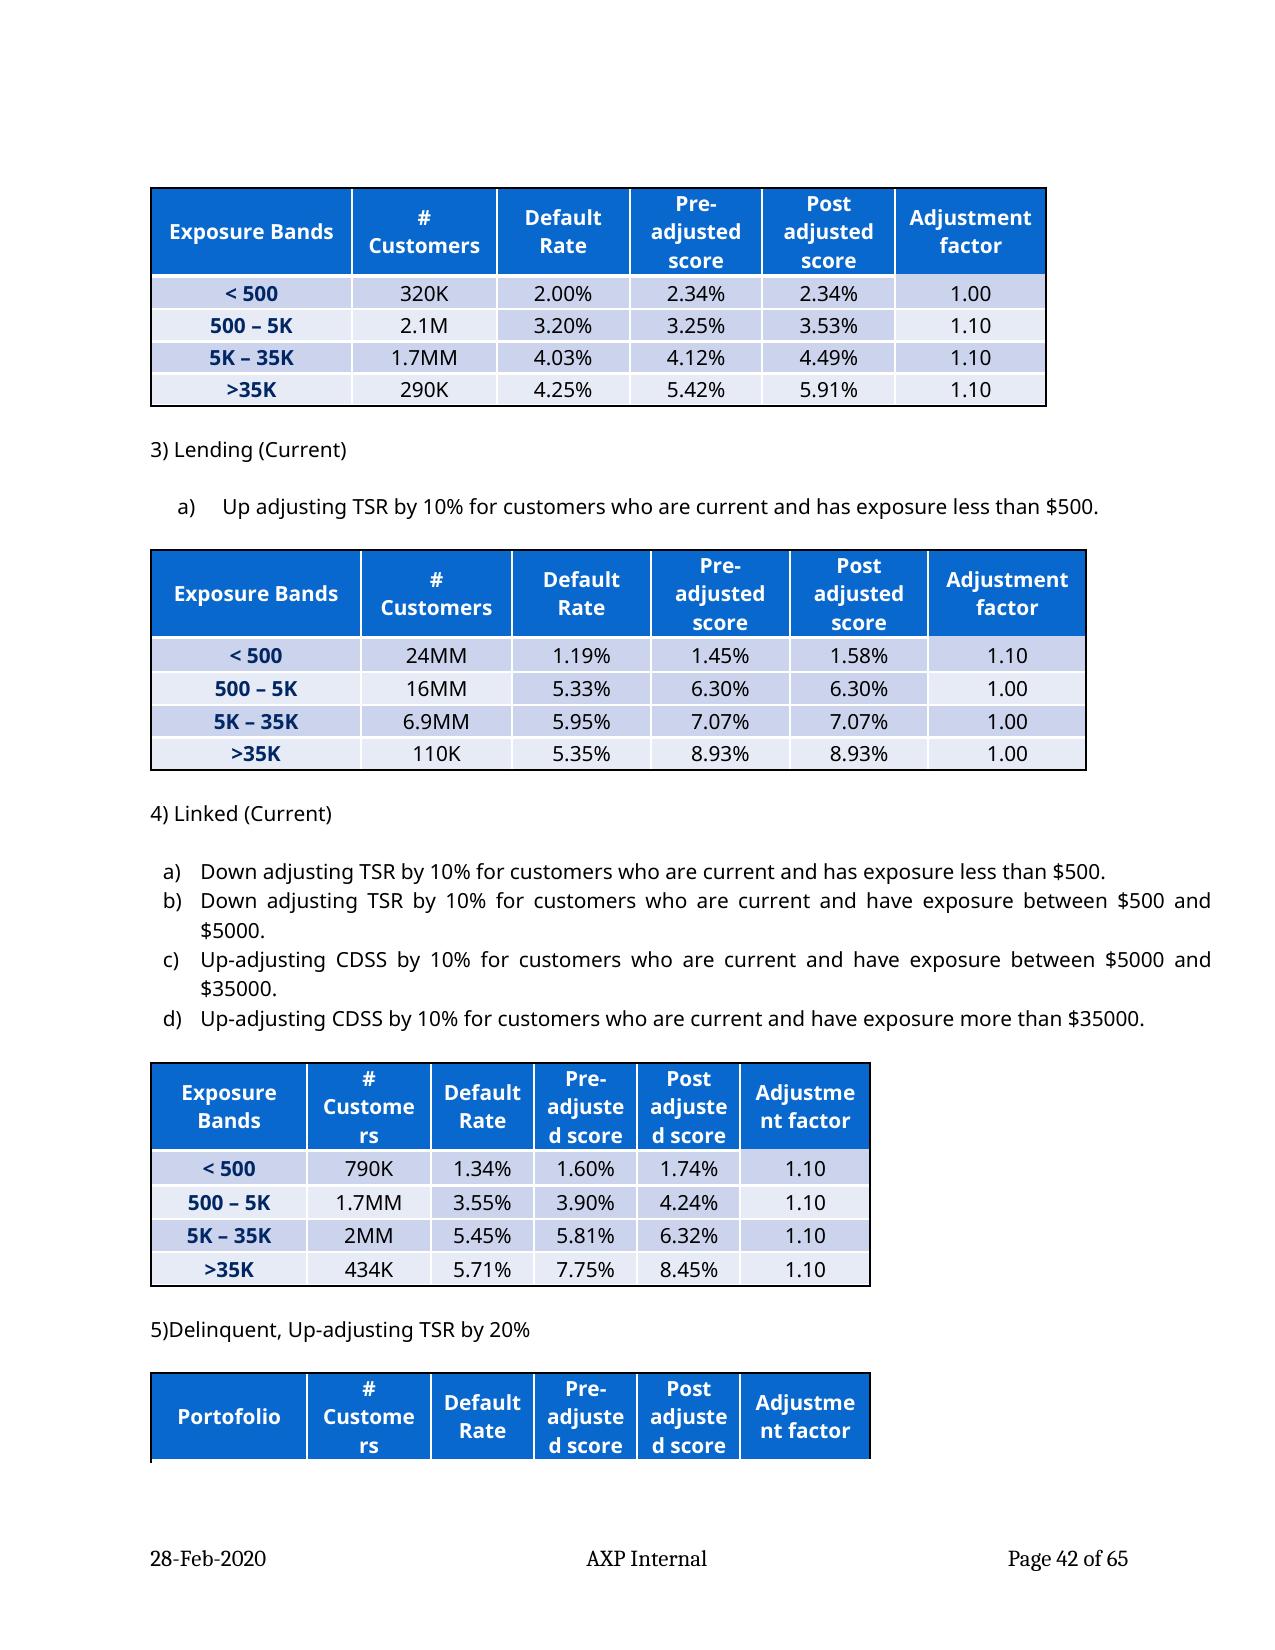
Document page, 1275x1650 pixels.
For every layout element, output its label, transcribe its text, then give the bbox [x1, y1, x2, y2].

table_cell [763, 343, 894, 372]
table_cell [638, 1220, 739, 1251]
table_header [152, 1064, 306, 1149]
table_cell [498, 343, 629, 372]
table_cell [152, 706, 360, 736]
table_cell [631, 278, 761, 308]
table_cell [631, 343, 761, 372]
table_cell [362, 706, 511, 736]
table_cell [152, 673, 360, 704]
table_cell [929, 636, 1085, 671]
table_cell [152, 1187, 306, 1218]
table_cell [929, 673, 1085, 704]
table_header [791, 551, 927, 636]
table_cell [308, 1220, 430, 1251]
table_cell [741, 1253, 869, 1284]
list Down adjusting TSR by 10% for customers who are current and have exposure between $500 and $5000. [163, 887, 1213, 944]
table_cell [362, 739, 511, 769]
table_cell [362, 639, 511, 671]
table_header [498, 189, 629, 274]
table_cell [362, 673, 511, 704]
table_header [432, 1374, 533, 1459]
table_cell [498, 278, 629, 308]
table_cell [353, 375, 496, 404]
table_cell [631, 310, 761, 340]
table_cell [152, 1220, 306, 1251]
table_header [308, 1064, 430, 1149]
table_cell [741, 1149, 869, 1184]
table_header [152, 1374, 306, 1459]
text a) Up adjusting TSR by 10% for customers who are current and has exposure less than $500. [150, 492, 1218, 520]
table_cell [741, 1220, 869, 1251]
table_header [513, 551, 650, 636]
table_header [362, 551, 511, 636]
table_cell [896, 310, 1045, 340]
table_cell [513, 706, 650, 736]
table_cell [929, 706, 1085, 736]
text 3) Lending (Current) [150, 435, 1218, 463]
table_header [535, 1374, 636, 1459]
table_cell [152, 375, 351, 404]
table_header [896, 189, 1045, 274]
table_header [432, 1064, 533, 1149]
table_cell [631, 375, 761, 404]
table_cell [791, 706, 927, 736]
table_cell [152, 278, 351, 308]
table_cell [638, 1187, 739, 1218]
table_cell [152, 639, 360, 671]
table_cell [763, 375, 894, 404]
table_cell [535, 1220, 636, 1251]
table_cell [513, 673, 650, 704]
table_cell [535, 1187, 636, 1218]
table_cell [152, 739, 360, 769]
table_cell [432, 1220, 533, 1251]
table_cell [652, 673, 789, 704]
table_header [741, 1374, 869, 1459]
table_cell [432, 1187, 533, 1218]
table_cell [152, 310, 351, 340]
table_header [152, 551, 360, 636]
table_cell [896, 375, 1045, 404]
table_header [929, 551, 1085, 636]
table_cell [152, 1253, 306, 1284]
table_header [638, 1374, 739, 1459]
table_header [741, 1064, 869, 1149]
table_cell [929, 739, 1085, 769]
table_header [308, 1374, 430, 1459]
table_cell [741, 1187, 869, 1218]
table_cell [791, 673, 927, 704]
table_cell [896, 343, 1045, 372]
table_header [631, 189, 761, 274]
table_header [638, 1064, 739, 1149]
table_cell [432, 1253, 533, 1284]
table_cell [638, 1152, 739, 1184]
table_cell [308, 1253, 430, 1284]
list Up-adjusting CDSS by 10% for customers who are current and have exposure more than $35000. [163, 1004, 1213, 1032]
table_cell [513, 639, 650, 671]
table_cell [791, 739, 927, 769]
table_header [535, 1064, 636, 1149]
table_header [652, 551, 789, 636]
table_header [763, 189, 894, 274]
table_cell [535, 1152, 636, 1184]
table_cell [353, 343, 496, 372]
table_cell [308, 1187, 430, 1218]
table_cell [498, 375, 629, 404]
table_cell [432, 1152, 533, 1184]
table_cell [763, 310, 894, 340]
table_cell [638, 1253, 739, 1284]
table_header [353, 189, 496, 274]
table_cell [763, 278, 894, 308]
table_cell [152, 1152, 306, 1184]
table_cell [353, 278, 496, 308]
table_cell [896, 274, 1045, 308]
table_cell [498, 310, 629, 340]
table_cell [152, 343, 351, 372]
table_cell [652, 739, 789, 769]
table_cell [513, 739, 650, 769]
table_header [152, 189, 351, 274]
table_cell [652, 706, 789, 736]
list Down adjusting TSR by 10% for customers who are current and has exposure less than $500. [163, 857, 1213, 886]
list Up-adjusting CDSS by 10% for customers who are current and have exposure between $5000 and $35000. [163, 945, 1213, 1003]
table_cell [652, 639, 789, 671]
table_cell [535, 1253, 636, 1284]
text 5)Delinquent, Up-adjusting TSR by 20% [150, 1315, 1218, 1343]
text 4) Linked (Current) [150, 799, 1218, 828]
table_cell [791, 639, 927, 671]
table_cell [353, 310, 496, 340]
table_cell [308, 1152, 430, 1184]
